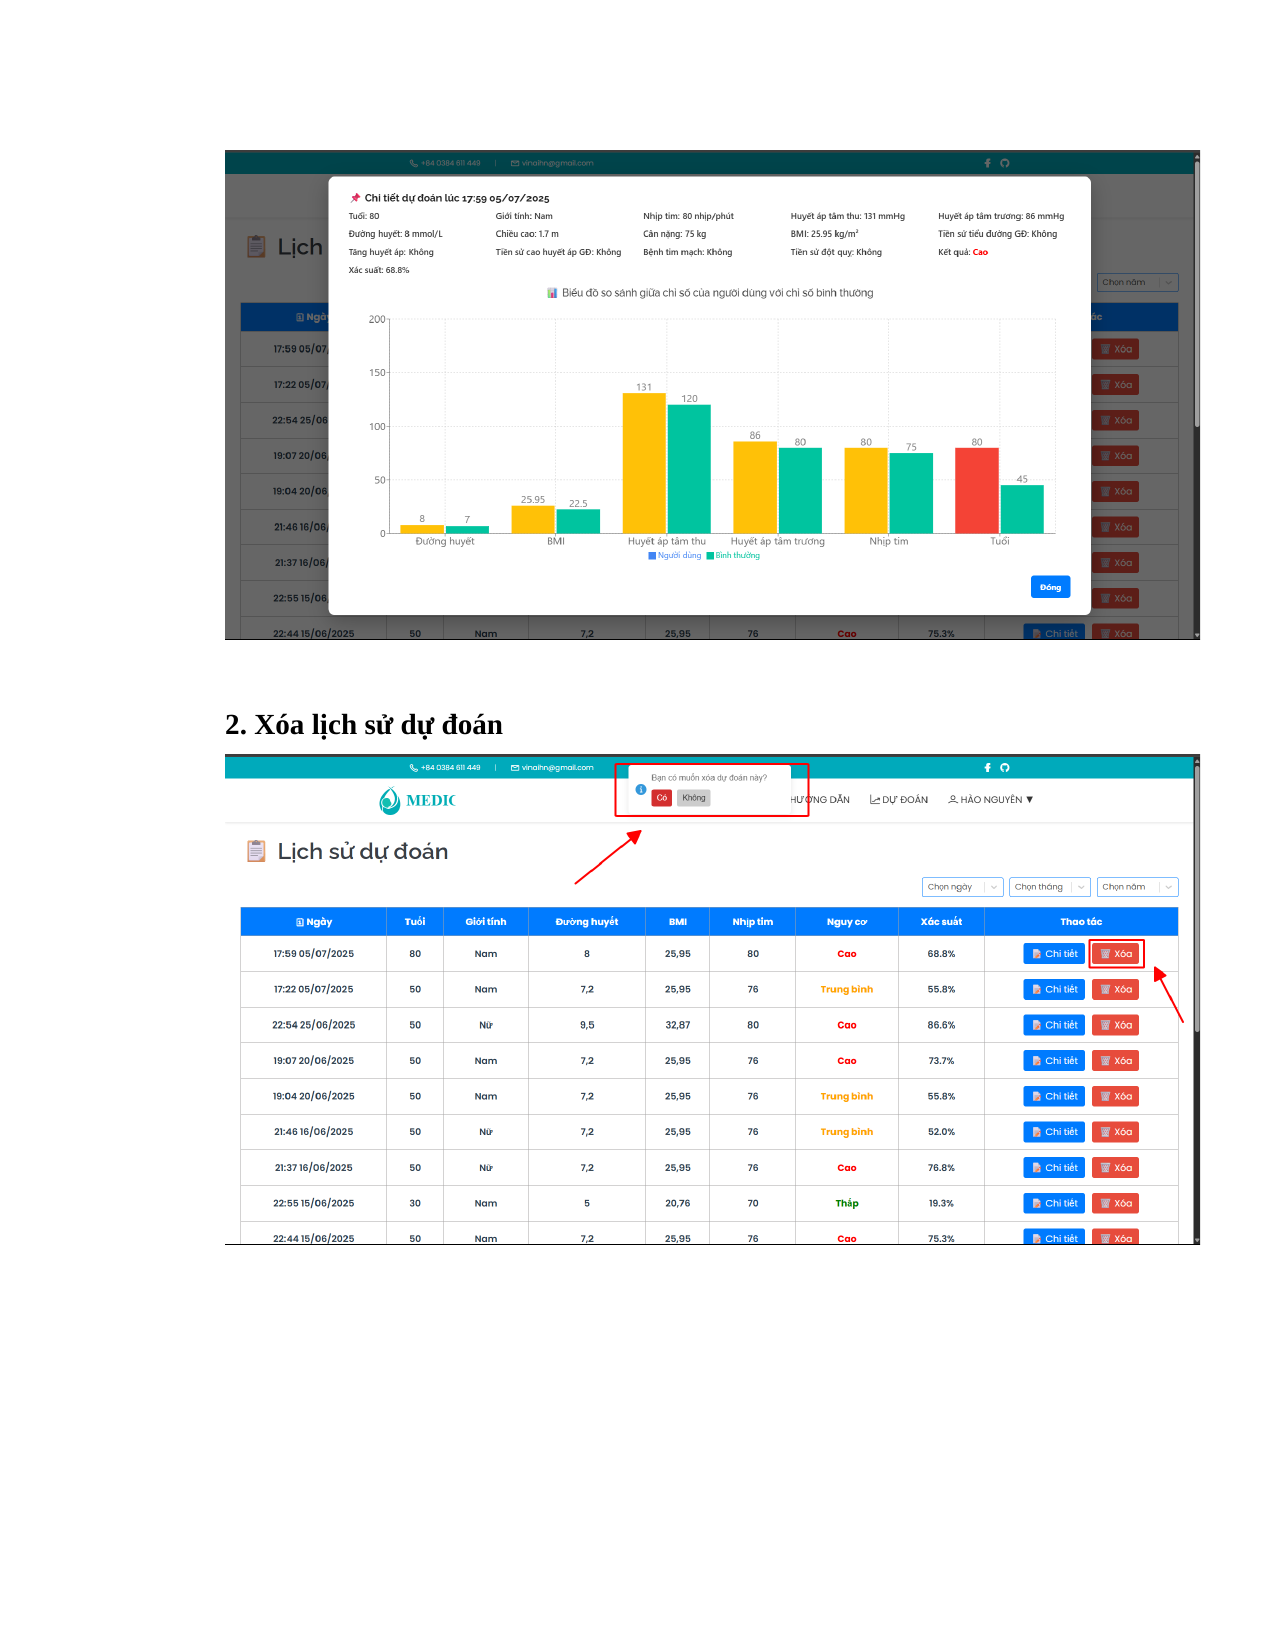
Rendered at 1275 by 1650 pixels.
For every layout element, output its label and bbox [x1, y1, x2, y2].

picture [225, 754, 1200, 1245]
picture [225, 150, 1200, 640]
list [187, 150, 1125, 1496]
